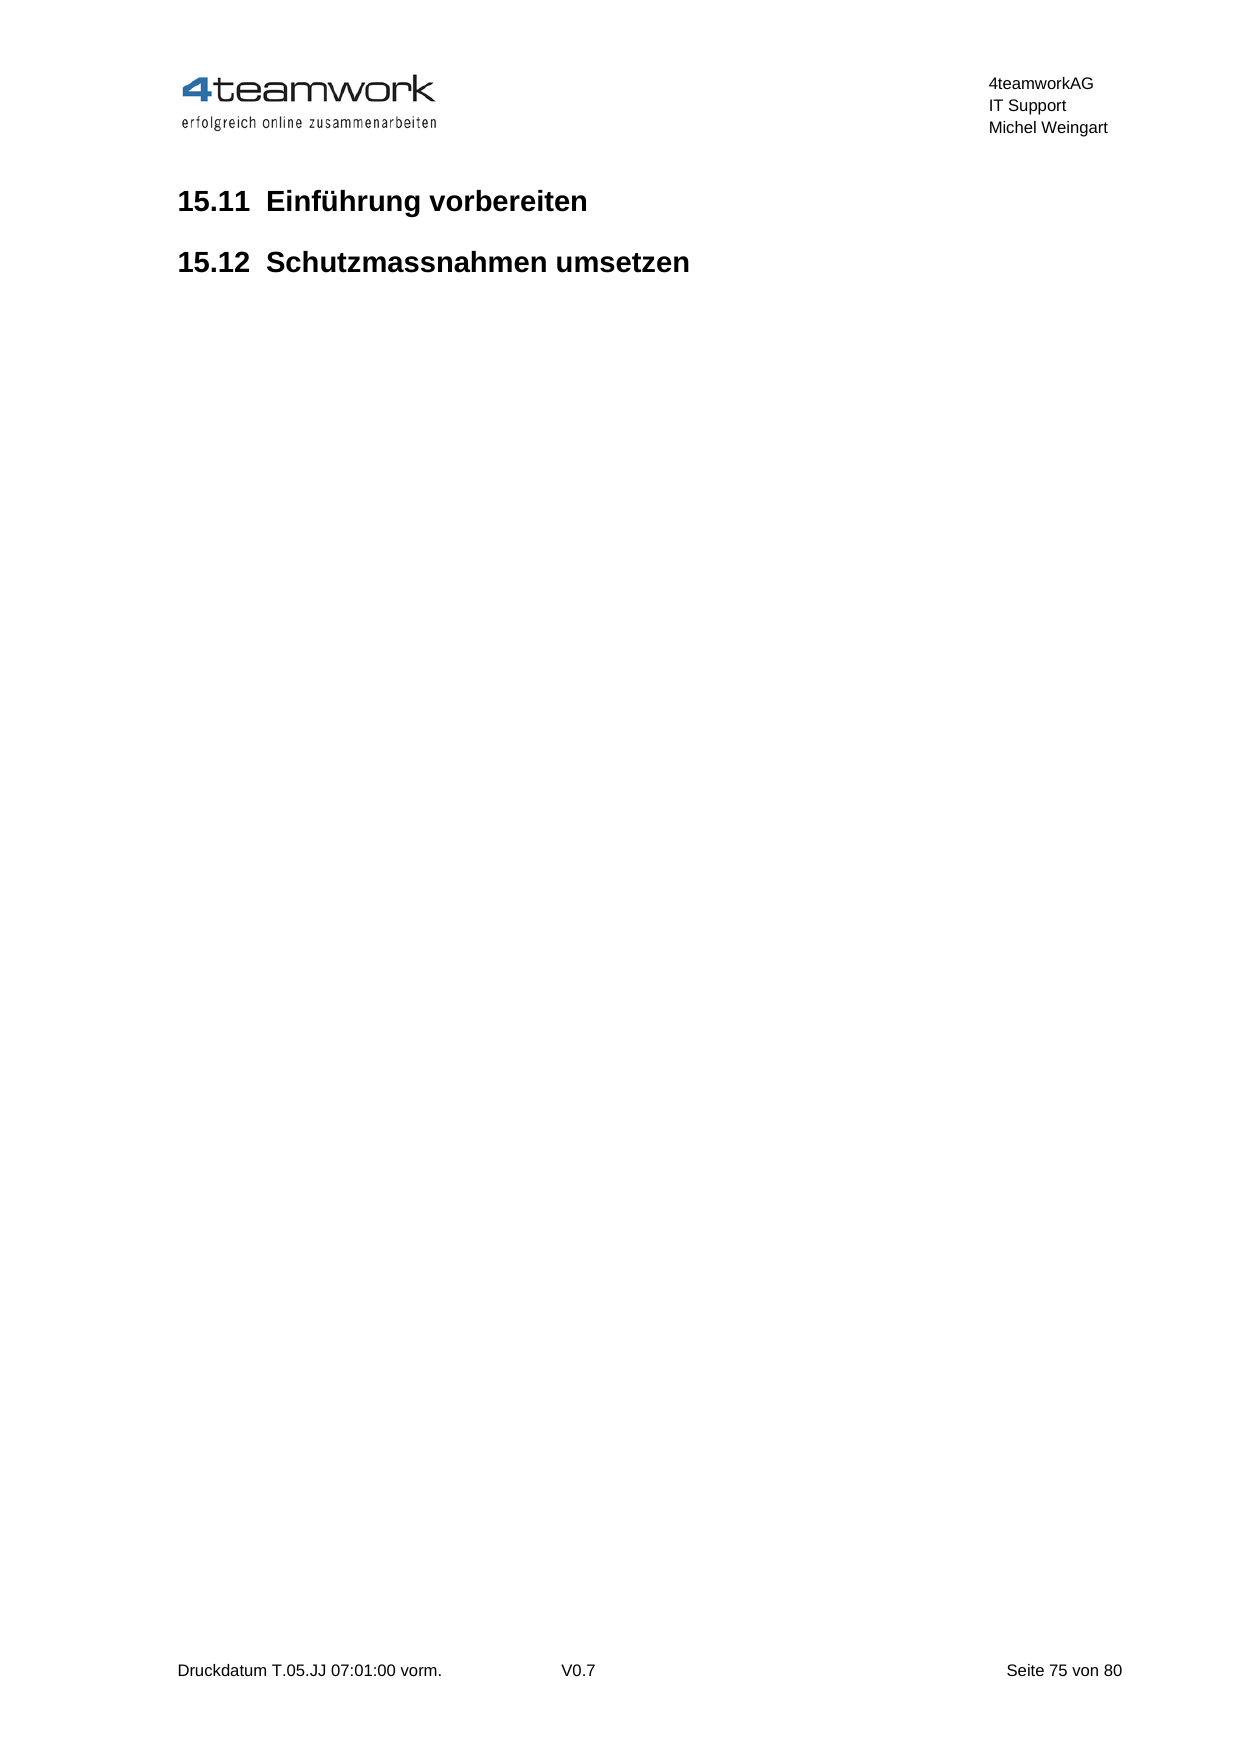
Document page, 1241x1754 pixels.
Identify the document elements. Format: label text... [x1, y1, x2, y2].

subtitle Schutzmassnahmen umsetzen [177, 244, 1122, 278]
picture [177, 69, 440, 134]
subtitle Einführung vorbereiten [177, 184, 1122, 217]
